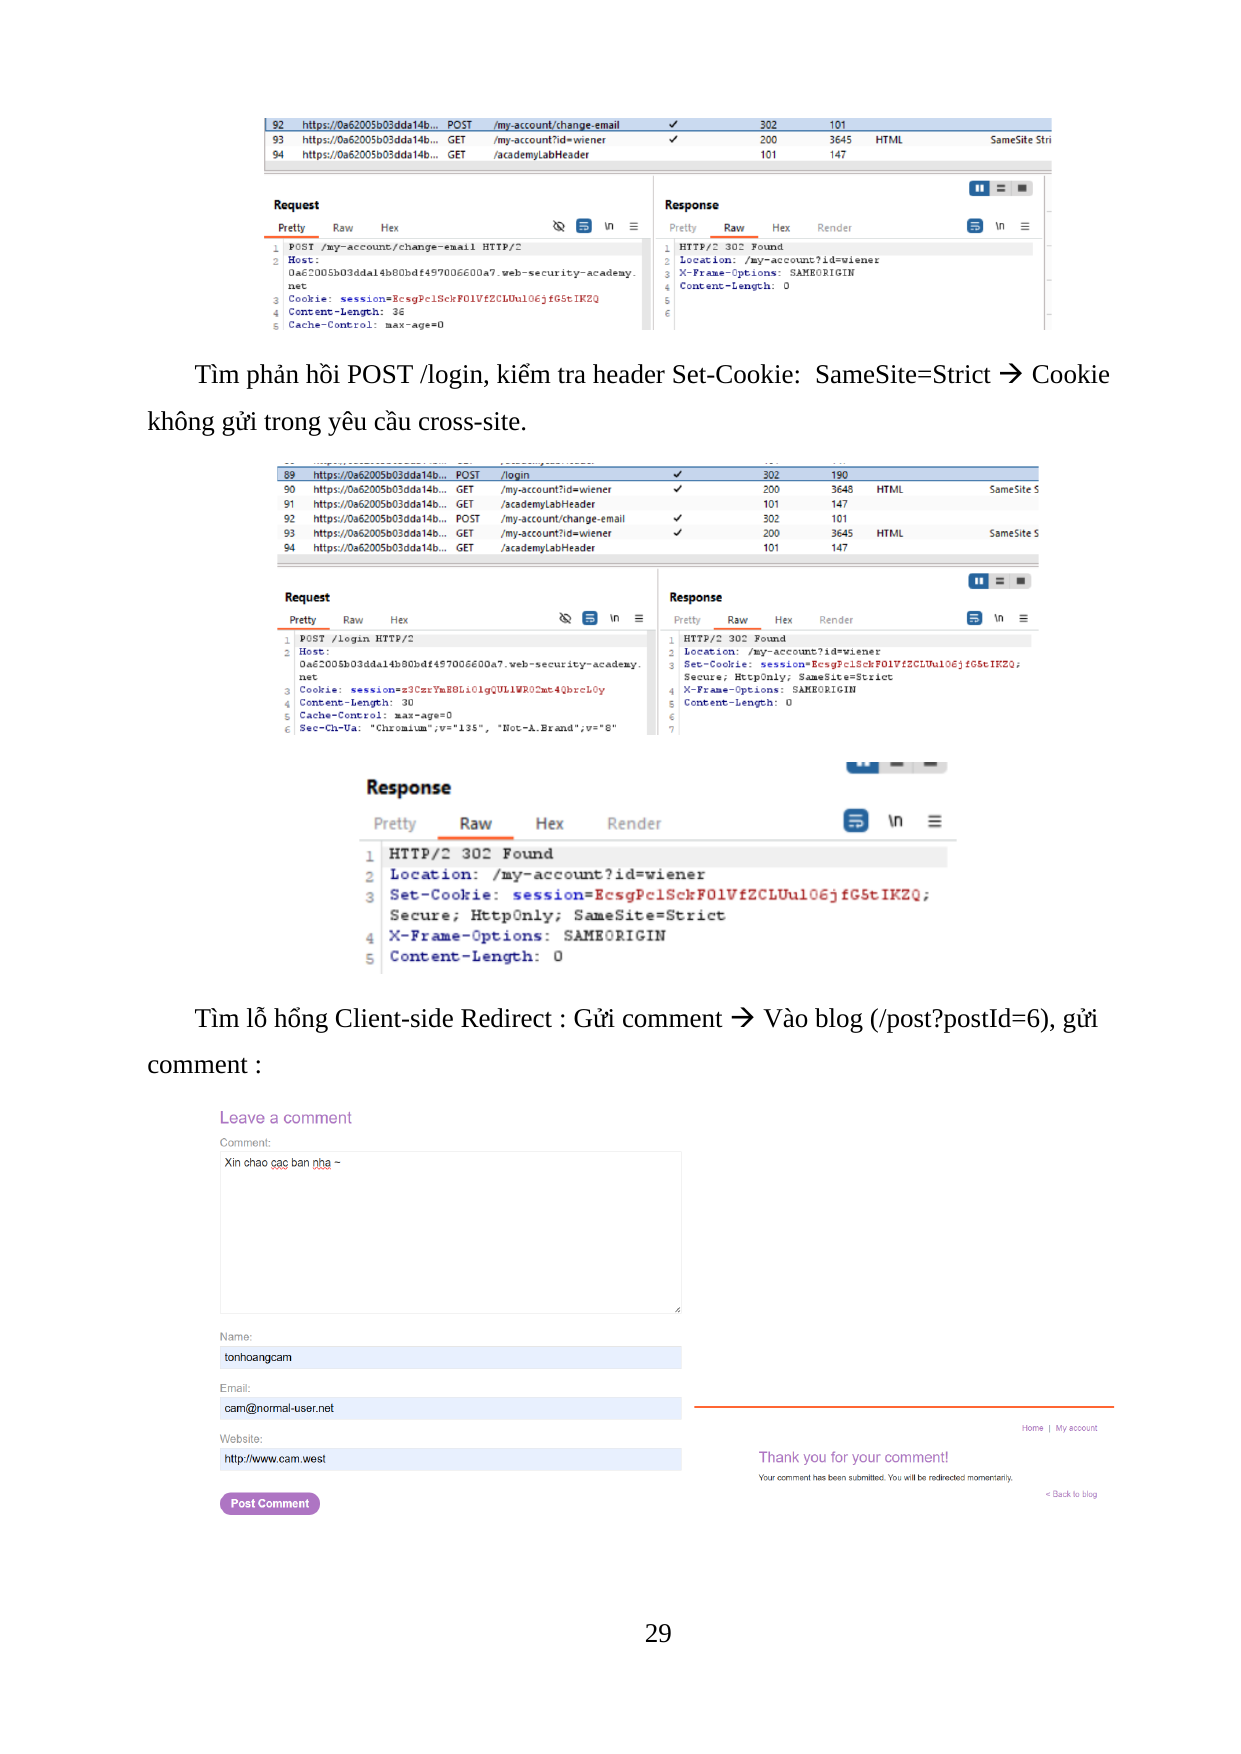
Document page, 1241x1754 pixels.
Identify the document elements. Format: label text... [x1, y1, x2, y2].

text Tìm lỗ hổng Client-side Redirect : Gửi comment Vào blog (/post?postId=6), gửi comment : [147, 1002, 1122, 1079]
picture [201, 1107, 688, 1517]
picture [277, 463, 1039, 735]
picture [694, 1395, 1115, 1517]
text Tìm phản hồi POST /login, kiểm tra header Set-Cookie: SameSite=Strict Cookie không gửi trong yêu cầu cross-site. [147, 358, 1122, 436]
picture [264, 118, 1052, 330]
picture [359, 762, 957, 974]
